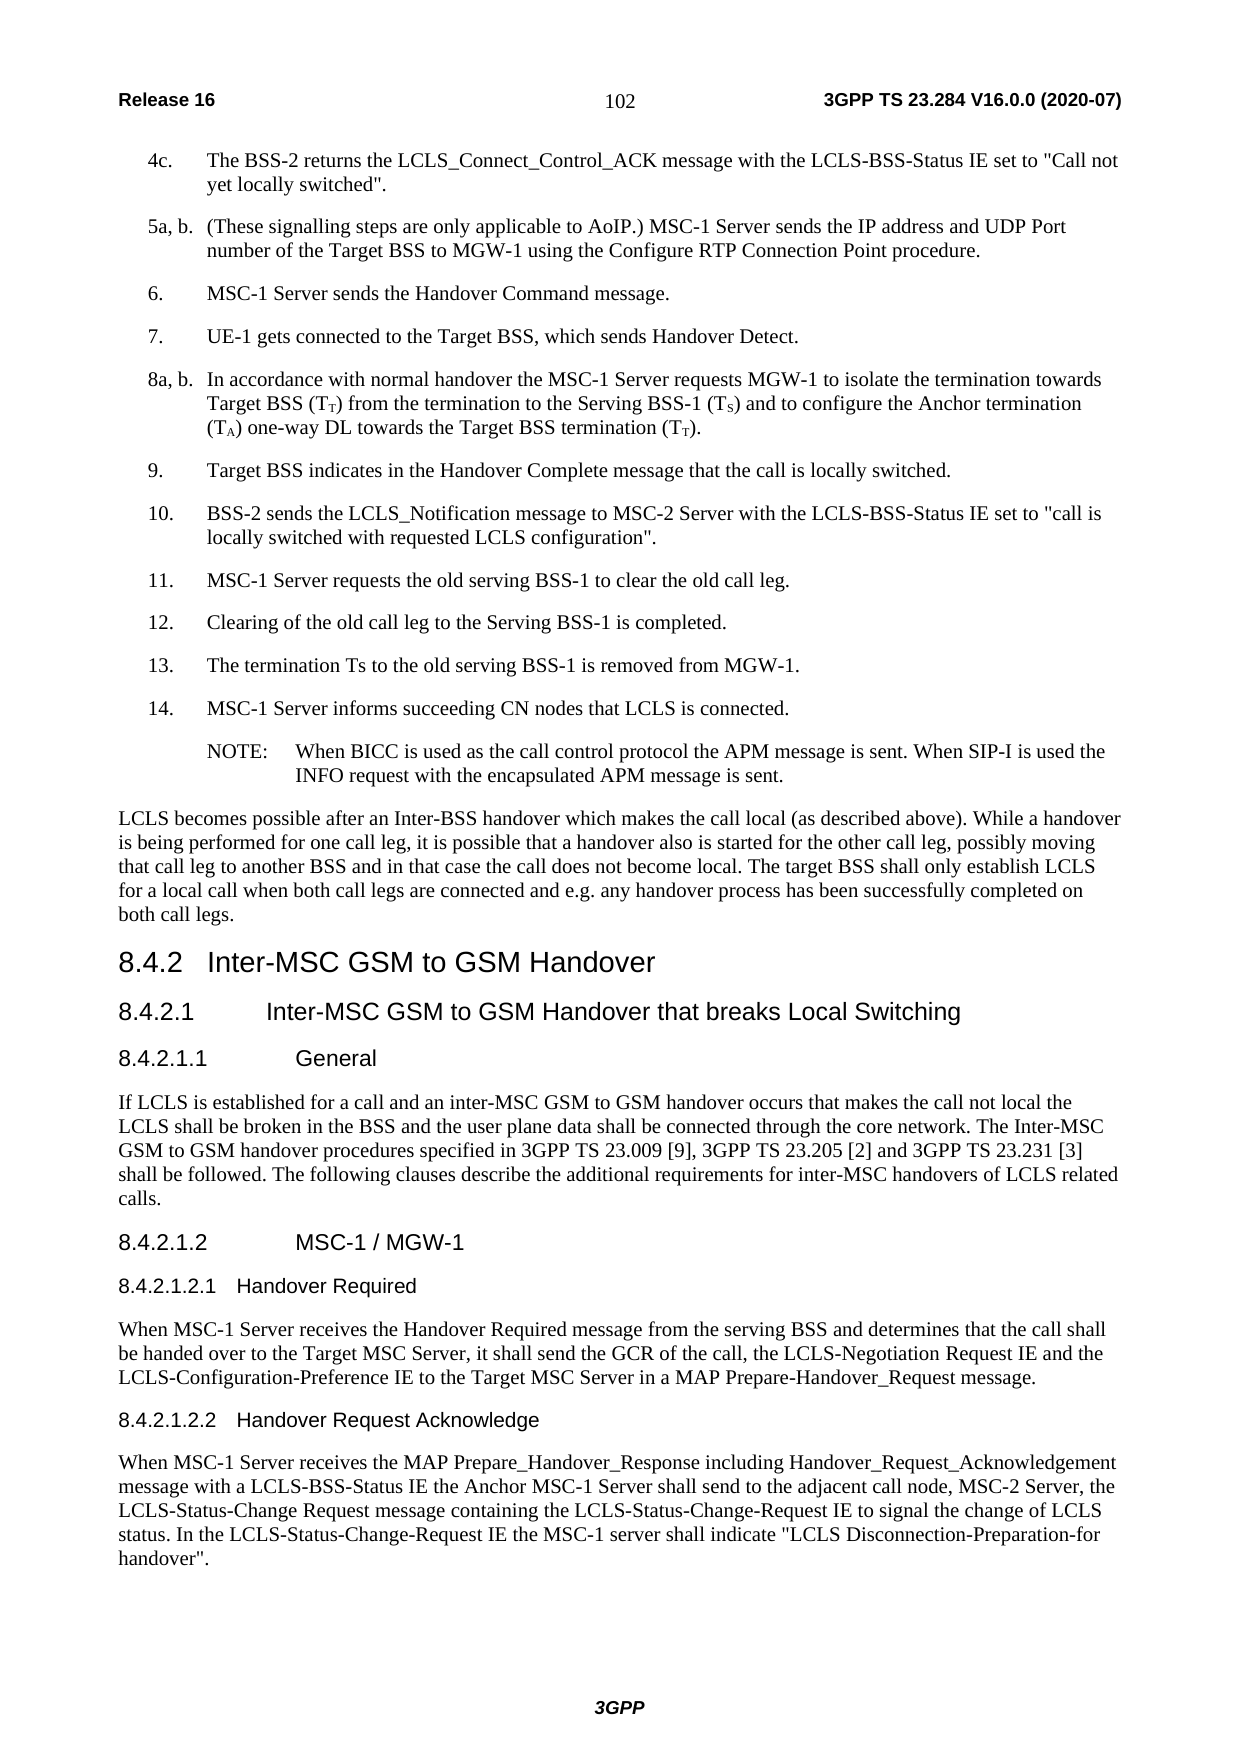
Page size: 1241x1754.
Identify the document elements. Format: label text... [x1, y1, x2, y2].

text When MSC-1 Server receives the Handover Required message from the serving BSS and determines that the call shall be handed over to the Target MSC Server, it shall send the GCR of the call, the LCLS-Negotiation Request IE and the LCLS-Configuration-Preference IE to the Target MSC Server in a MAP Prepare-Handover_Request message. [118, 1316, 1122, 1389]
text 14. MSC-1 Server informs succeeding CN nodes that LCLS is connected. [148, 696, 1122, 720]
text LCLS becomes possible after an Inter-BSS handover which makes the call local (as described above). While a handover is being performed for one call leg, it is possible that a handover also is started for the other call leg, possibly moving that call leg to another BSS and in that case the call does not become local. The target BSS shall only establish LCLS for a local call when both call legs are connected and e.g. any handover process has been successfully completed on both call legs. [118, 806, 1122, 926]
subtitle 8.4.2.1.1 General [118, 1044, 1122, 1071]
text 9. Target BSS indicates in the Handover Complete message that the call is locally switched. [148, 458, 1122, 482]
text 8a, b. In accordance with normal handover the MSC-1 Server requests MGW-1 to isolate the termination towards Target BSS (TT) from the termination to the Serving BSS-1 (TS) and to configure the Anchor termination (TA) one-way DL towards the Target BSS termination (TT). [148, 367, 1122, 439]
subtitle 8.4.2 Inter-MSC GSM to GSM Handover [118, 945, 1122, 978]
text When MSC-1 Server receives the MAP Prepare_Handover_Response including Handover_Request_Acknowledgement message with a LCLS-BSS-Status IE the Anchor MSC-1 Server shall send to the adjacent call node, MSC-2 Server, the LCLS-Status-Change Request message containing the LCLS-Status-Change-Request IE to signal the change of LCLS status. In the LCLS-Status-Change-Request IE the MSC-1 server shall indicate "LCLS Disconnection-Preparation-for handover". [118, 1450, 1122, 1570]
subtitle 8.4.2.1.2 MSC-1 / MGW-1 [118, 1229, 1122, 1255]
subtitle 8.4.2.1 Inter-MSC GSM to GSM Handover that breaks Local Switching [118, 997, 1122, 1026]
text NOTE: When BICC is used as the call control protocol the APM message is sent. When SIP-I is used the INFO request with the encapsulated APM message is sent. [207, 739, 1122, 787]
text 13. The termination Ts to the old serving BSS-1 is removed from MGW-1. [148, 653, 1122, 677]
subtitle 8.4.2.1.2.2 Handover Request Acknowledge [118, 1407, 1122, 1431]
text 11. MSC-1 Server requests the old serving BSS-1 to clear the old call leg. [148, 567, 1122, 592]
subtitle 8.4.2.1.2.1 Handover Required [118, 1274, 1122, 1298]
text If LCLS is established for a call and an inter-MSC GSM to GSM handover occurs that makes the call not local the LCLS shall be broken in the BSS and the user plane data shall be connected through the core network. The Inter-MSC GSM to GSM handover procedures specified in 3GPP TS 23.009 [9], 3GPP TS 23.205 [2] and 3GPP TS 23.231 [3] shall be followed. The following clauses describe the additional requirements for inter-MSC handovers of LCLS related calls. [118, 1089, 1122, 1210]
text 5a, b. (These signalling steps are only applicable to AoIP.) MSC-1 Server sends the IP address and UDP Port number of the Target BSS to MGW-1 using the Configure RTP Connection Point procedure. [148, 214, 1122, 262]
text 12. Clearing of the old call leg to the Serving BSS-1 is completed. [148, 610, 1122, 634]
text 10. BSS-2 sends the LCLS_Notification message to MSC-2 Server with the LCLS-BSS-Status IE set to "call is locally switched with requested LCLS configuration". [148, 501, 1122, 549]
text 7. UE-1 gets connected to the Target BSS, which sends Handover Detect. [148, 324, 1122, 348]
text 4c. The BSS-2 returns the LCLS_Connect_Control_ACK message with the LCLS-BSS-Status IE set to "Call not yet locally switched". [148, 147, 1122, 196]
text 6. MSC-1 Server sends the Handover Command message. [148, 281, 1122, 305]
